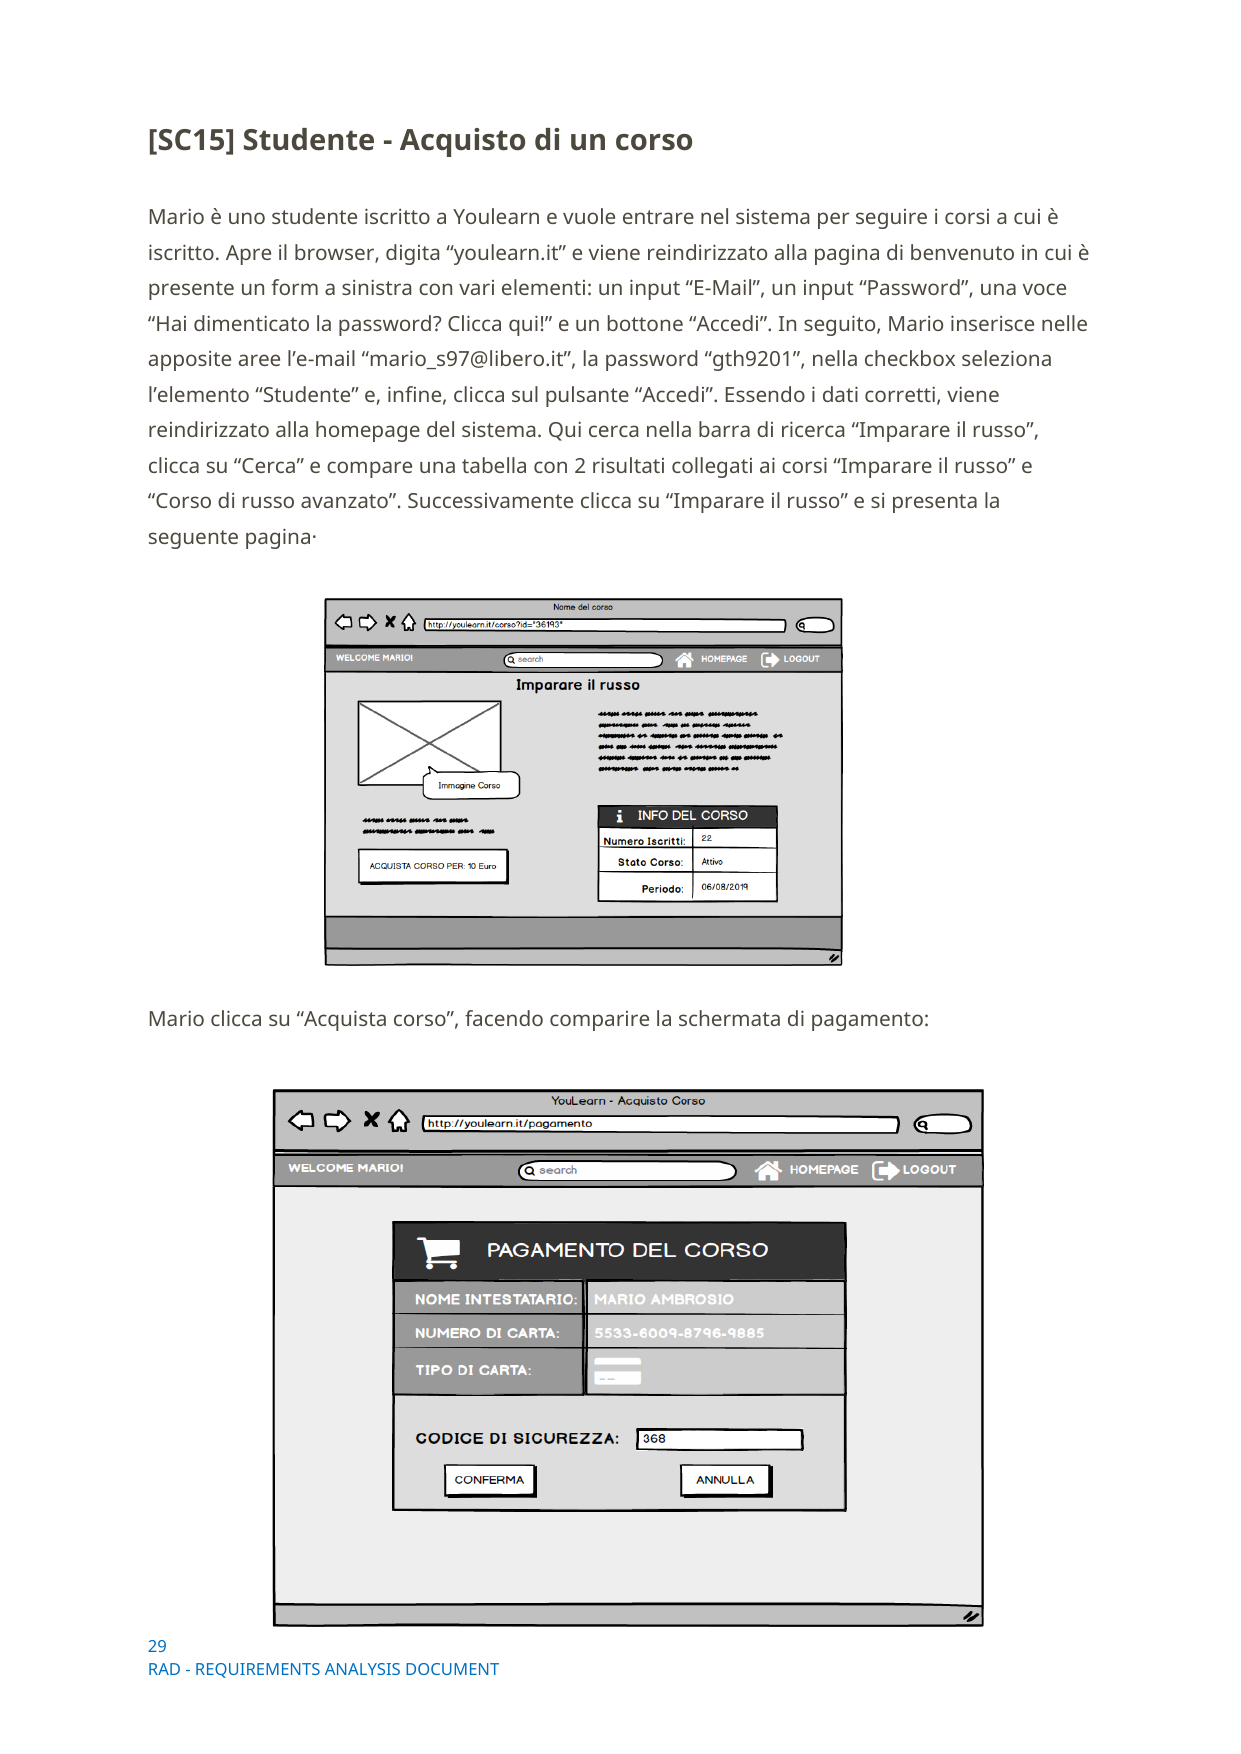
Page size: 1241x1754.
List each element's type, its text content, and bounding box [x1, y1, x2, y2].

picture [272, 1089, 984, 1627]
text Mario clicca su “Acquista corso”, facendo comparire la schermata di pagamento: [148, 1004, 1092, 1033]
text [SC15] Studente - Acquisto di un corso [148, 119, 1092, 159]
text Mario è uno studente iscritto a Youlearn e vuole entrare nel sistema per seguire i corsi a cui è iscritto. Apre il browser, digita “youlearn.it” e viene reindirizzato alla pagina di benvenuto in cui è presente un form a sinistra con vari elementi: un input “E-Mail”, un input “Password”, una voce “Hai dimenticato la password? Clicca qui!” e un bottone “Accedi”. In seguito, Mario inserisce nelle apposite aree l’e-mail “mario_s97@libero.it”, la password “gth9201”, nella checkbox seleziona l’elemento “Studente” e, infine, clicca sul pulsante “Accedi”. Essendo i dati corretti, viene reindirizzato alla homepage del sistema. Qui cerca nella barra di ricerca “Imparare il russo”, clicca su “Cerca” e compare una tabella con 2 risultati collegati ai corsi “Imparare il russo” e “Corso di russo avanzato”. Successivamente clicca su “Imparare il russo” e si presenta la seguente pagina· [148, 202, 1092, 551]
picture [324, 598, 879, 966]
